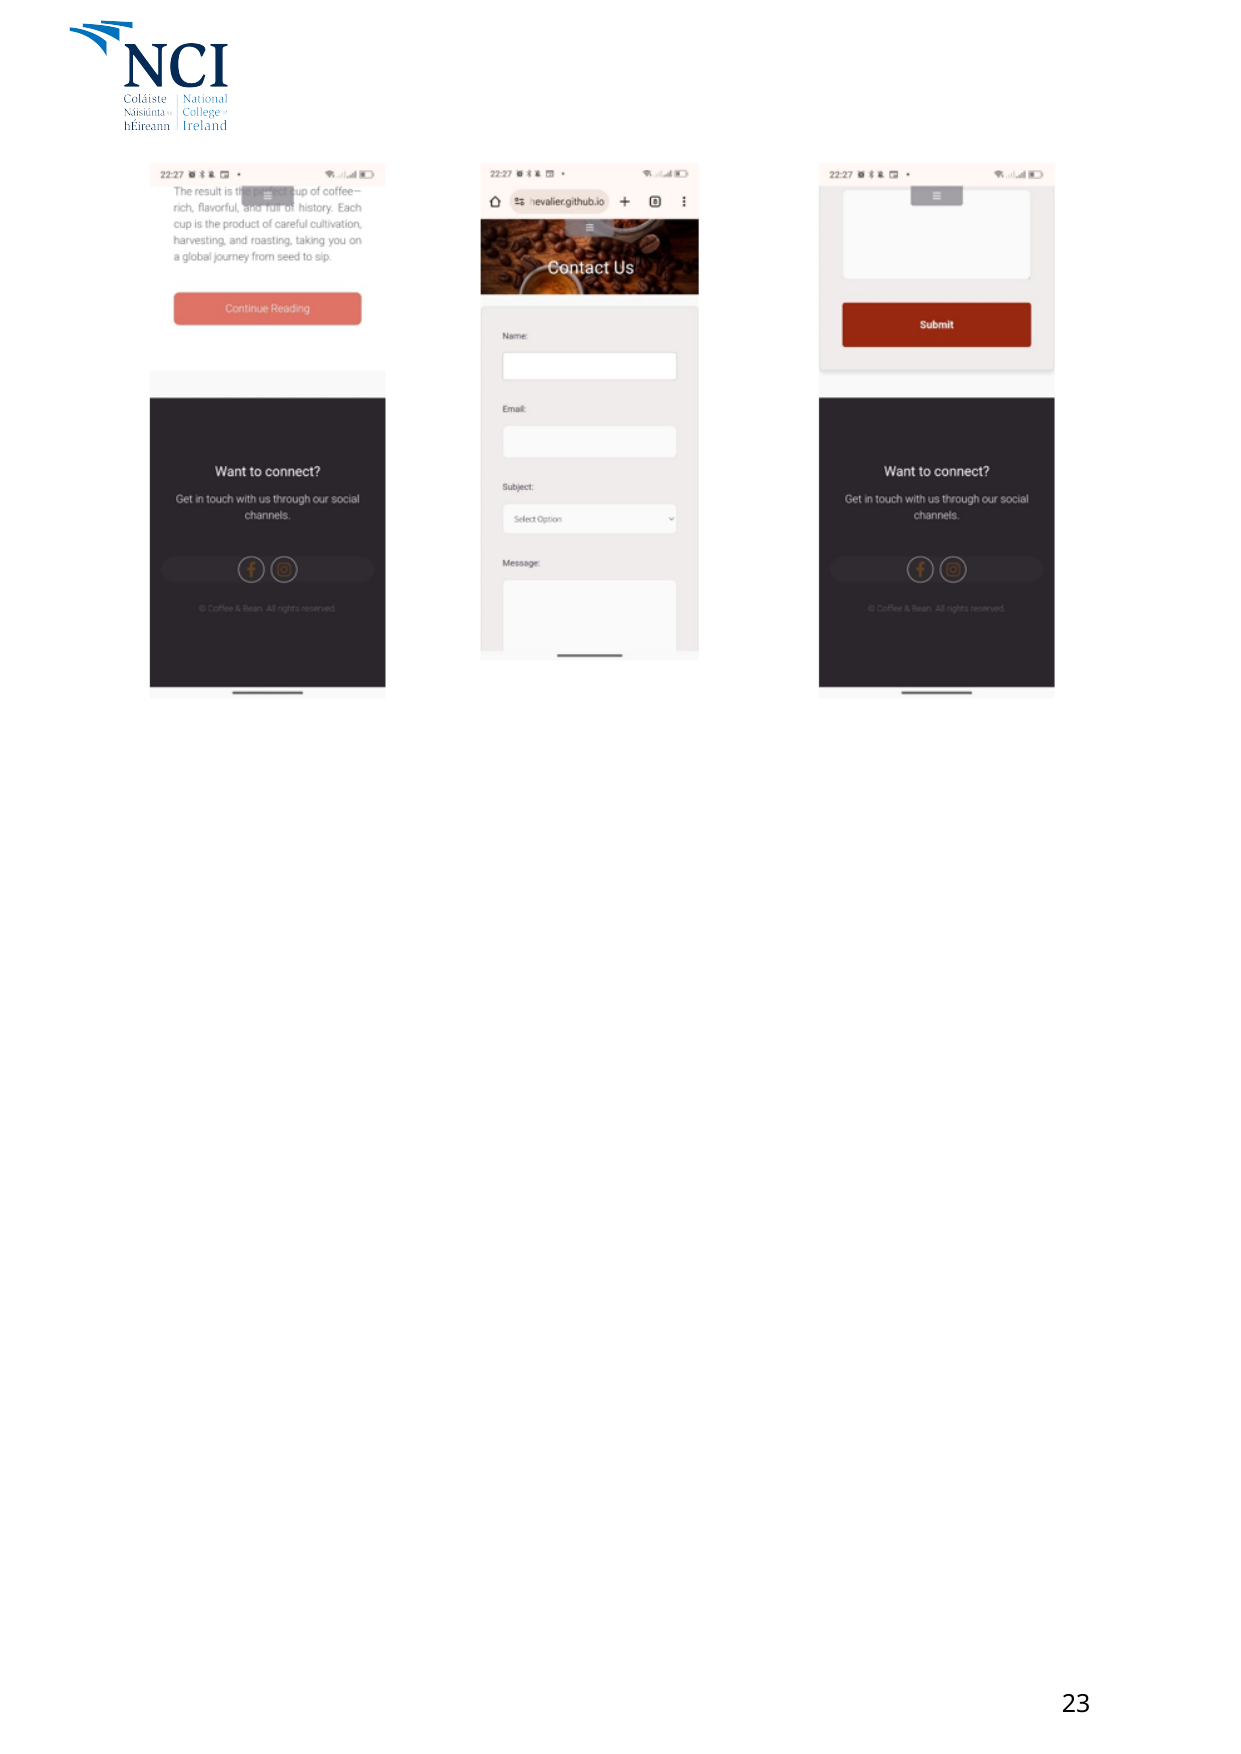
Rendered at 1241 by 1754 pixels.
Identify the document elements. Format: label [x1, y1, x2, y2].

picture [135, 150, 1076, 707]
picture [58, 11, 239, 140]
